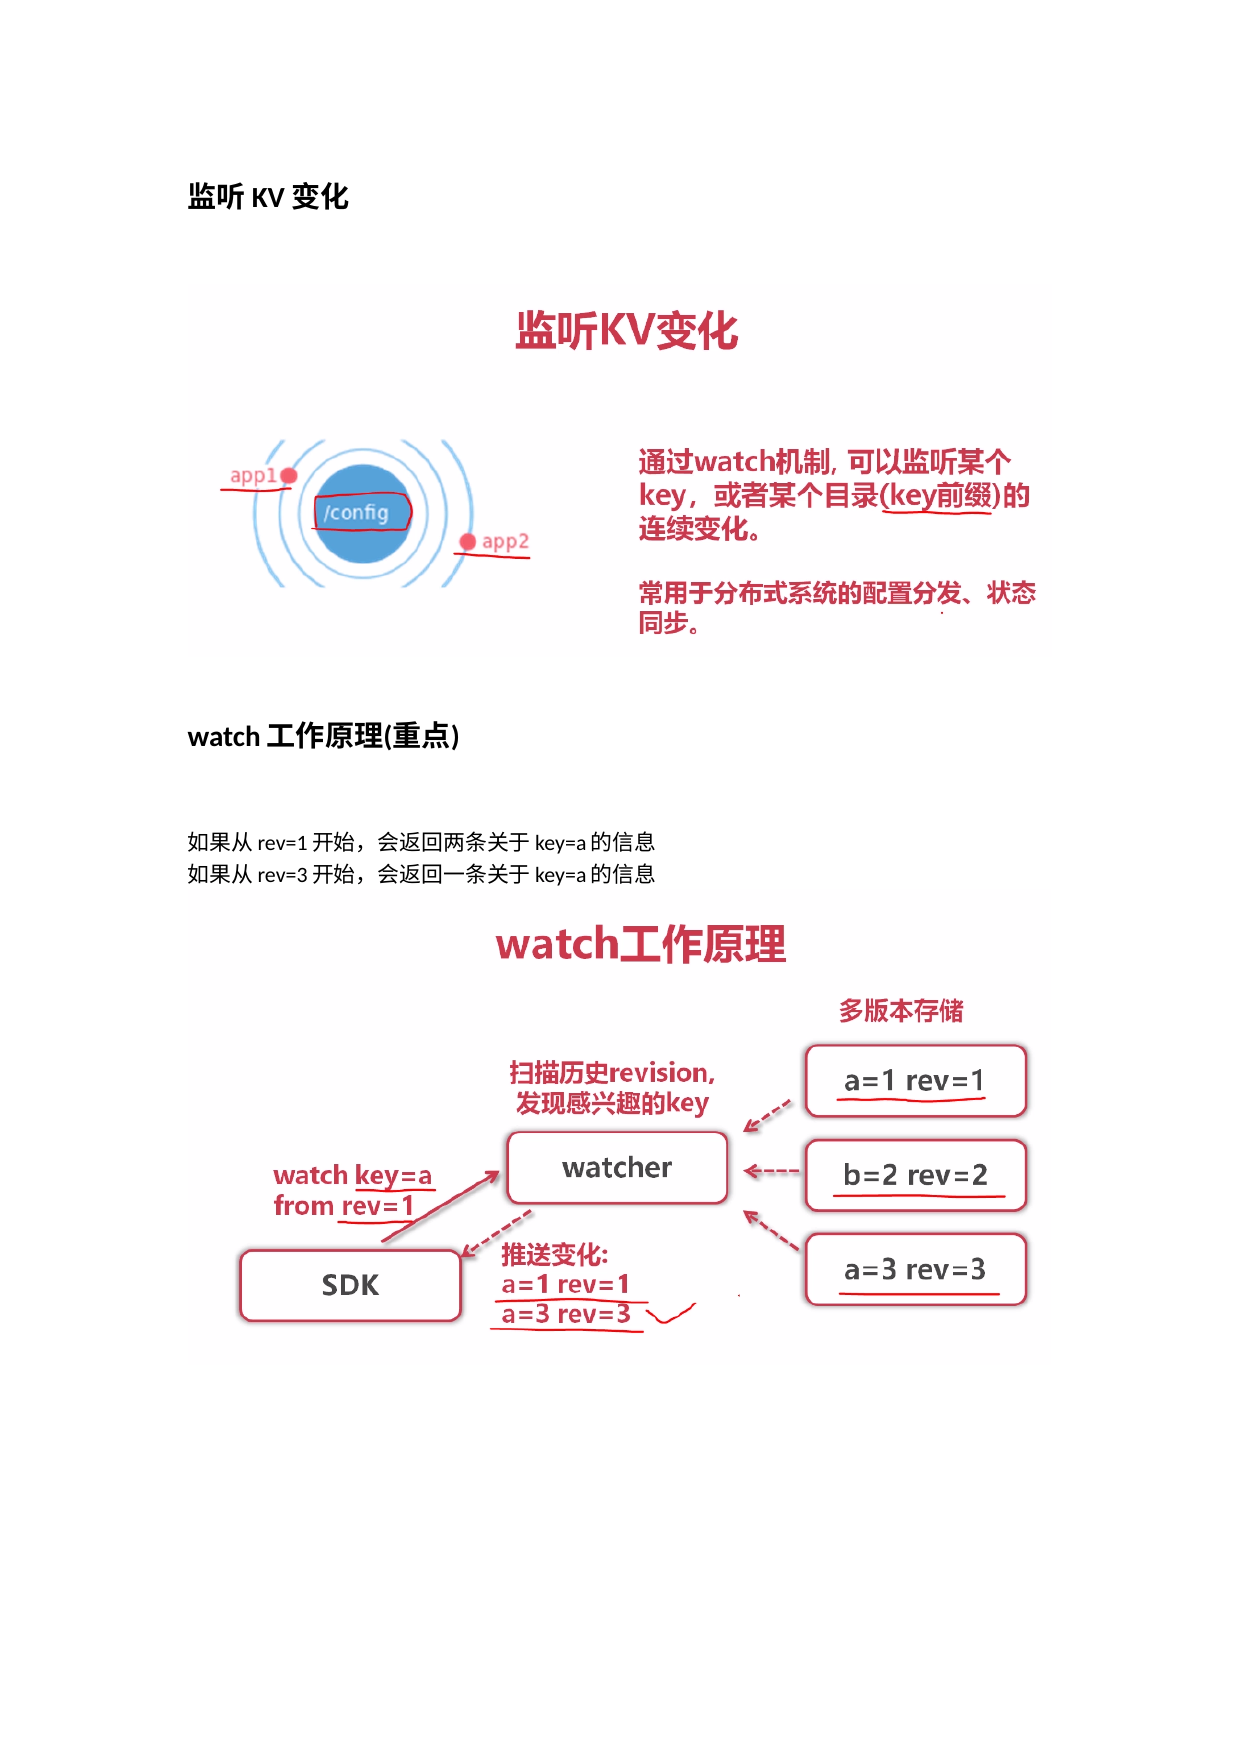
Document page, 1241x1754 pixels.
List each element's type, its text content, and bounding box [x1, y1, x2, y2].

picture [187, 889, 1052, 1365]
text 如果从rev=1开始，会返回两条关于key=a的信息 [187, 824, 1053, 857]
subtitle watch工作原理(重点) [187, 702, 1053, 767]
text 如果从rev=3开始，会返回一条关于key=a的信息 [187, 857, 1053, 889]
picture [187, 284, 1053, 657]
subtitle 监听KV变化 [187, 162, 1053, 227]
